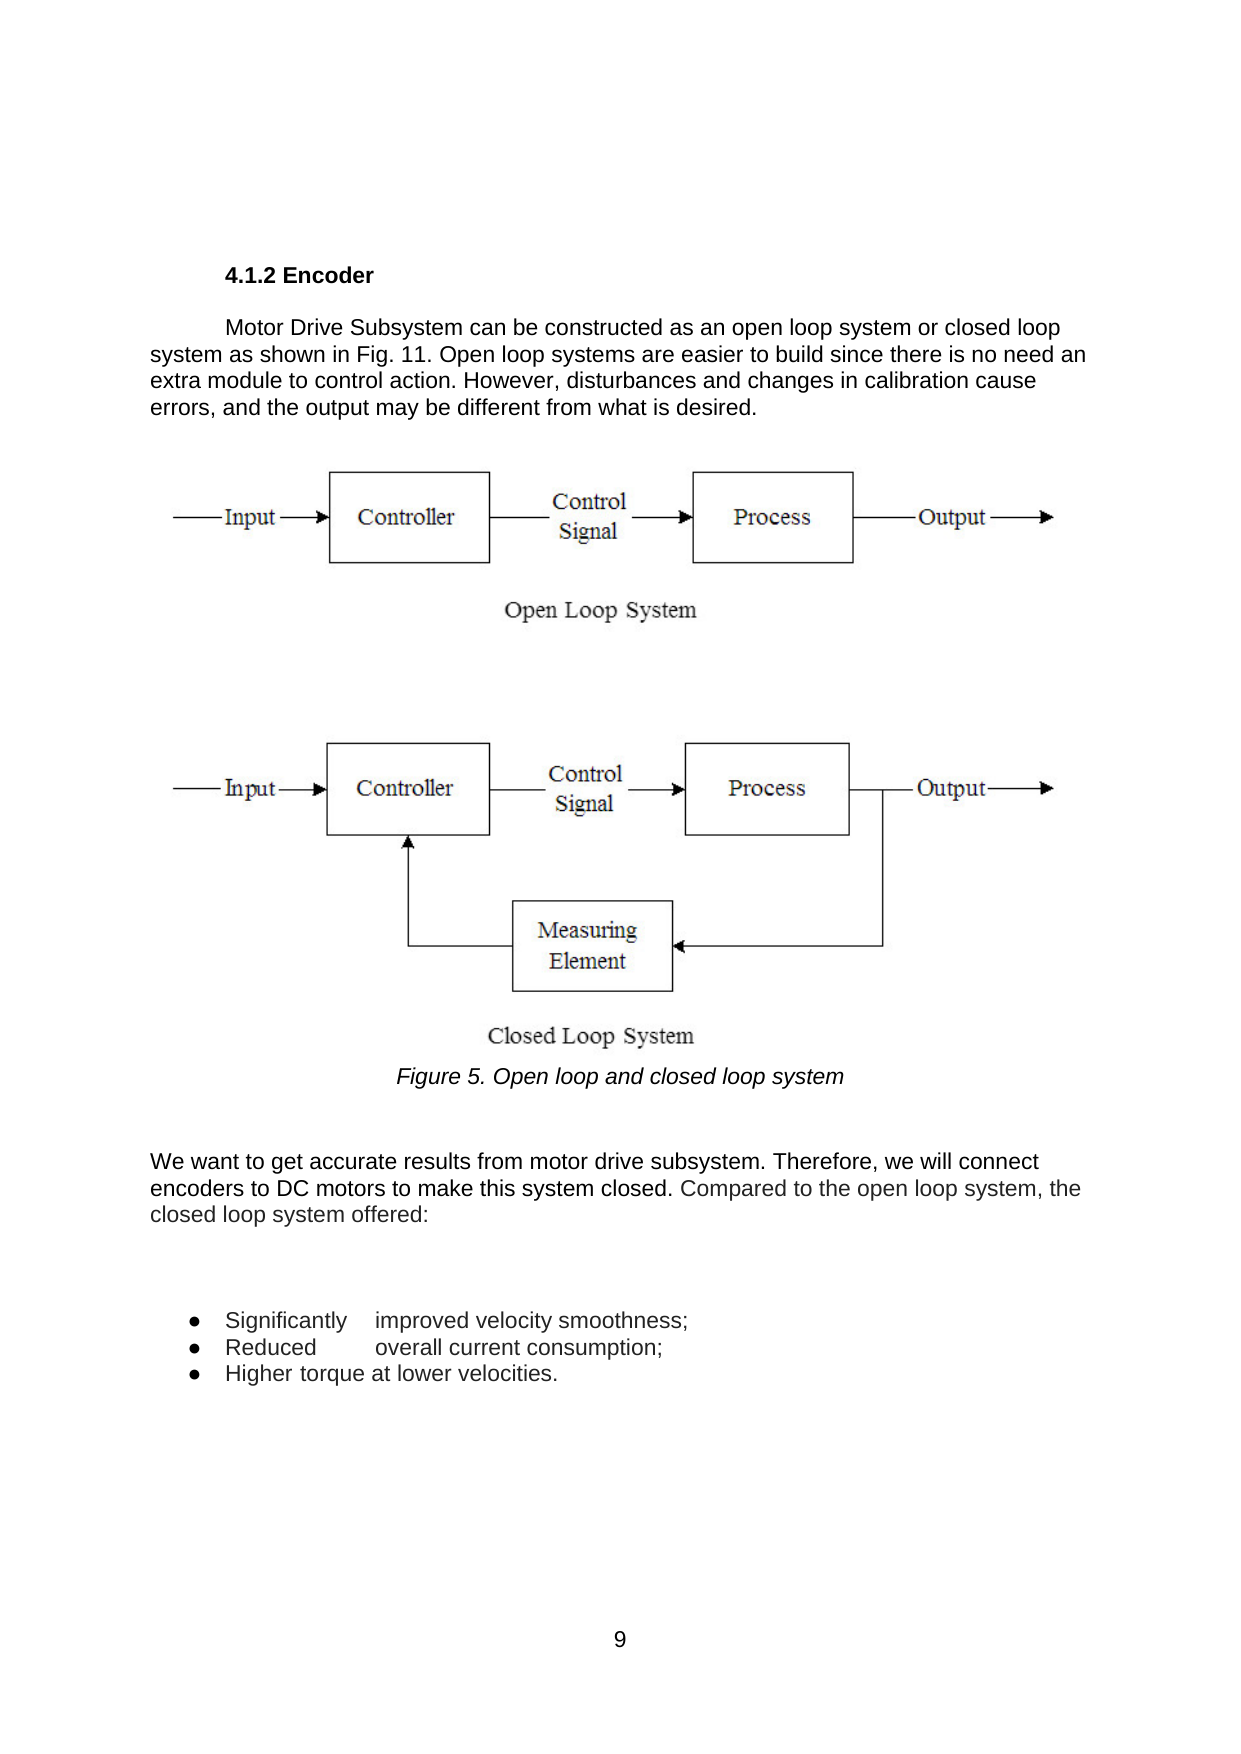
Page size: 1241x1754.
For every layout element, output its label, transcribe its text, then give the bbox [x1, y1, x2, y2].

picture [150, 446, 1091, 1063]
text We want to get accurate results from motor drive subsystem. Therefore, we will connect encoders to DC motors to make this system closed. Compared to the open loop system, the closed loop system offered: [150, 1148, 1090, 1227]
list Higher torque at lower velocities. [187, 1360, 1090, 1386]
list Significantly improved velocity smoothness; [187, 1307, 1090, 1334]
list Reduced overall current consumption; [187, 1334, 1090, 1360]
text Figure 5. Open loop and closed loop system [150, 1063, 1090, 1089]
text 4.1.2 Encoder [150, 262, 1090, 288]
text Motor Drive Subsystem can be constructed as an open loop system or closed loop system as shown in Fig. 11. Open loop systems are easier to build since there is no need an extra module to control action. However, disturbances and changes in calibration cause errors, and the output may be different from what is desired. [150, 314, 1090, 420]
